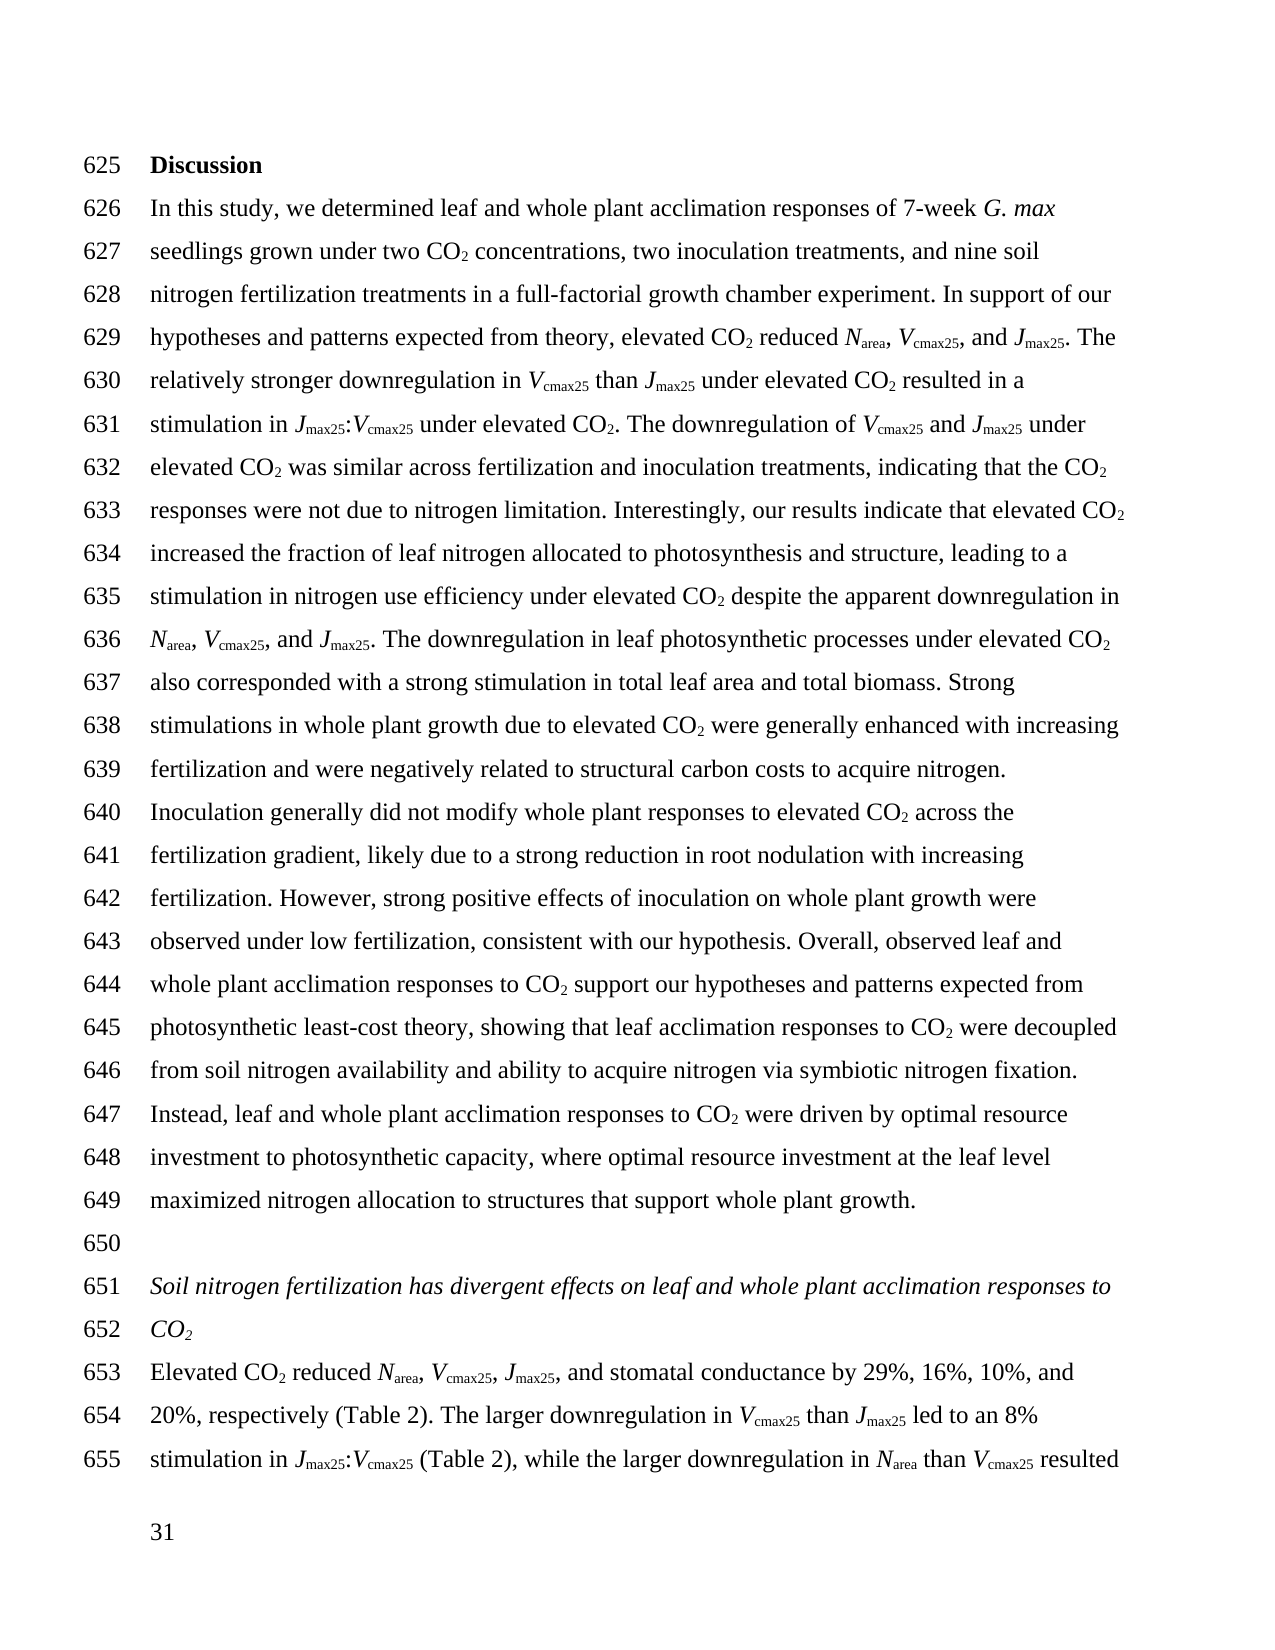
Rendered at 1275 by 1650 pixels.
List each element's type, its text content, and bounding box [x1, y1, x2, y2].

text In this study, we determined leaf and whole plant acclimation responses of 7-week G. max seedlings grown under two CO2 concentrations, two inoculation treatments, and nine soil nitrogen fertilization treatments in a full-factorial growth chamber experiment. In support of our hypotheses and patterns expected from theory, elevated CO2 reduced Narea, Vcmax25, and Jmax25. The relatively stronger downregulation in Vcmax25 than Jmax25 under elevated CO2 resulted in a stimulation in Jmax25:Vcmax25 under elevated CO2. The downregulation of Vcmax25 and Jmax25 under elevated CO2 was similar across fertilization and inoculation treatments, indicating that the CO2 responses were not due to nitrogen limitation. Interestingly, our results indicate that elevated CO2 increased the fraction of leaf nitrogen allocated to photosynthesis and structure, leading to a stimulation in nitrogen use efficiency under elevated CO2 despite the apparent downregulation in Narea, Vcmax25, and Jmax25. The downregulation in leaf photosynthetic processes under elevated CO2 also corresponded with a strong stimulation in total leaf area and total biomass. Strong stimulations in whole plant growth due to elevated CO2 were generally enhanced with increasing fertilization and were negatively related to structural carbon costs to acquire nitrogen. Inoculation generally did not modify whole plant responses to elevated CO2 across the fertilization gradient, likely due to a strong reduction in root nodulation with increasing fertilization. However, strong positive effects of inoculation on whole plant growth were observed under low fertilization, consistent with our hypothesis. Overall, observed leaf and whole plant acclimation responses to CO2 support our hypotheses and patterns expected from photosynthetic least-cost theory, showing that leaf acclimation responses to CO2 were decoupled from soil nitrogen availability and ability to acquire nitrogen via symbiotic nitrogen fixation. Instead, leaf and whole plant acclimation responses to CO2 were driven by optimal resource investment to photosynthetic capacity, where optimal resource investment at the leaf level maximized nitrogen allocation to structures that support whole plant growth. [150, 193, 1125, 1214]
text Discussion [150, 150, 1125, 179]
text Soil nitrogen fertilization has divergent effects on leaf and whole plant acclimation responses to CO2 [150, 1271, 1125, 1343]
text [150, 1357, 1125, 1472]
